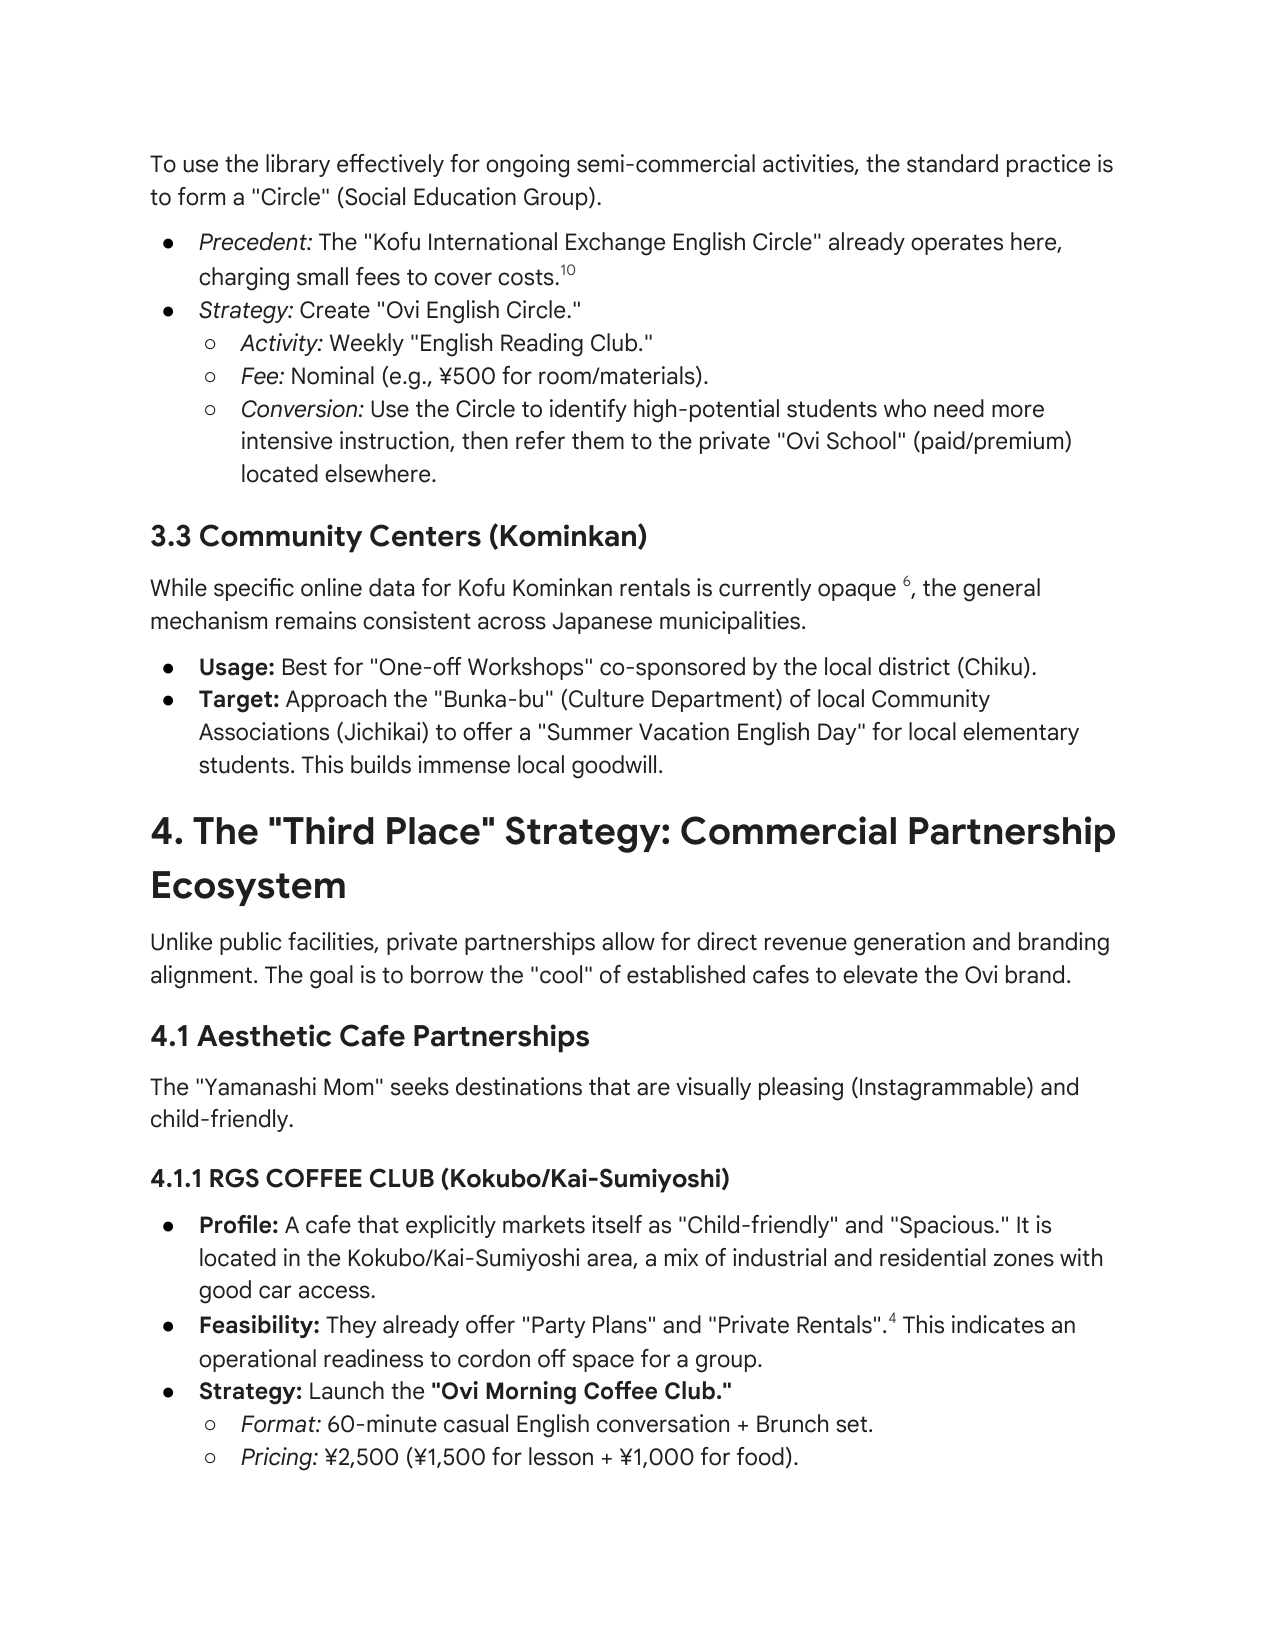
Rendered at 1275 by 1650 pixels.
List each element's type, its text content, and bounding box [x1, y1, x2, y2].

list Profile: A cafe that explicitly markets itself as "Child-friendly" and "Spacious." It is located in the Kokubo/Kai-Sumiyoshi area, a mix of industrial and residential zones with good car access. [161, 1211, 1125, 1306]
list Strategy: Create "Ovi English Circle." [161, 297, 1125, 326]
text The "Yamanashi Mom" seeks destinations that are visually pleasing (Instagrammable) and child-friendly. [150, 1073, 1125, 1134]
list Format: 60-minute casual English conversation + Brunch set. [203, 1410, 1125, 1439]
list Activity: Weekly "English Reading Club." [203, 329, 1125, 358]
list Strategy: Launch the "Ovi Morning Coffee Club." [161, 1377, 1125, 1406]
list Feasibility: They already offer "Party Plans" and "Private Rentals".4 This indicates an operational readiness to cordon off space for a group. [161, 1309, 1125, 1373]
list Conversion: Use the Circle to identify high-potential students who need more intensive instruction, then refer them to the private "Ovi School" (paid/premium) located elsewhere. [203, 395, 1125, 489]
subtitle 4.1.1 RGS COFFEE CLUB (Kokubo/Kai-Sumiyoshi) [150, 1163, 1125, 1194]
list Precedent: The "Kofu International Exchange English Circle" already operates here, charging small fees to cover costs.10 [161, 228, 1125, 292]
subtitle 4. The "Third Place" Strategy: Commercial Partnership Ecosystem [150, 808, 1125, 909]
text While specific online data for Kofu Kominkan rentals is currently opaque 6, the general mechanism remains consistent across Japanese municipalities. [150, 572, 1125, 636]
list Pricing: ¥2,500 (¥1,500 for lesson + ¥1,000 for food). [203, 1443, 1125, 1472]
list Usage: Best for "One-off Workshops" co-sponsored by the local district (Chiku). [161, 653, 1125, 681]
subtitle 4.1 Aesthetic Cafe Partnerships [150, 1018, 1125, 1055]
list Target: Approach the "Bunka-bu" (Culture Department) of local Community Associations (Jichikai) to offer a "Summer Vacation English Day" for local elementary students. This builds immense local goodwill. [161, 685, 1125, 779]
text To use the library effectively for ongoing semi-commercial activities, the standard practice is to form a "Circle" (Social Education Group). [150, 150, 1125, 211]
text Unlike public facilities, private partnerships allow for direct revenue generation and branding alignment. The goal is to borrow the "cool" of established cafes to elevate the Ovi brand. [150, 928, 1125, 989]
subtitle 3.3 Community Centers (Kominkan) [150, 518, 1125, 554]
list Fee: Nominal (e.g., ¥500 for room/materials). [203, 362, 1125, 391]
